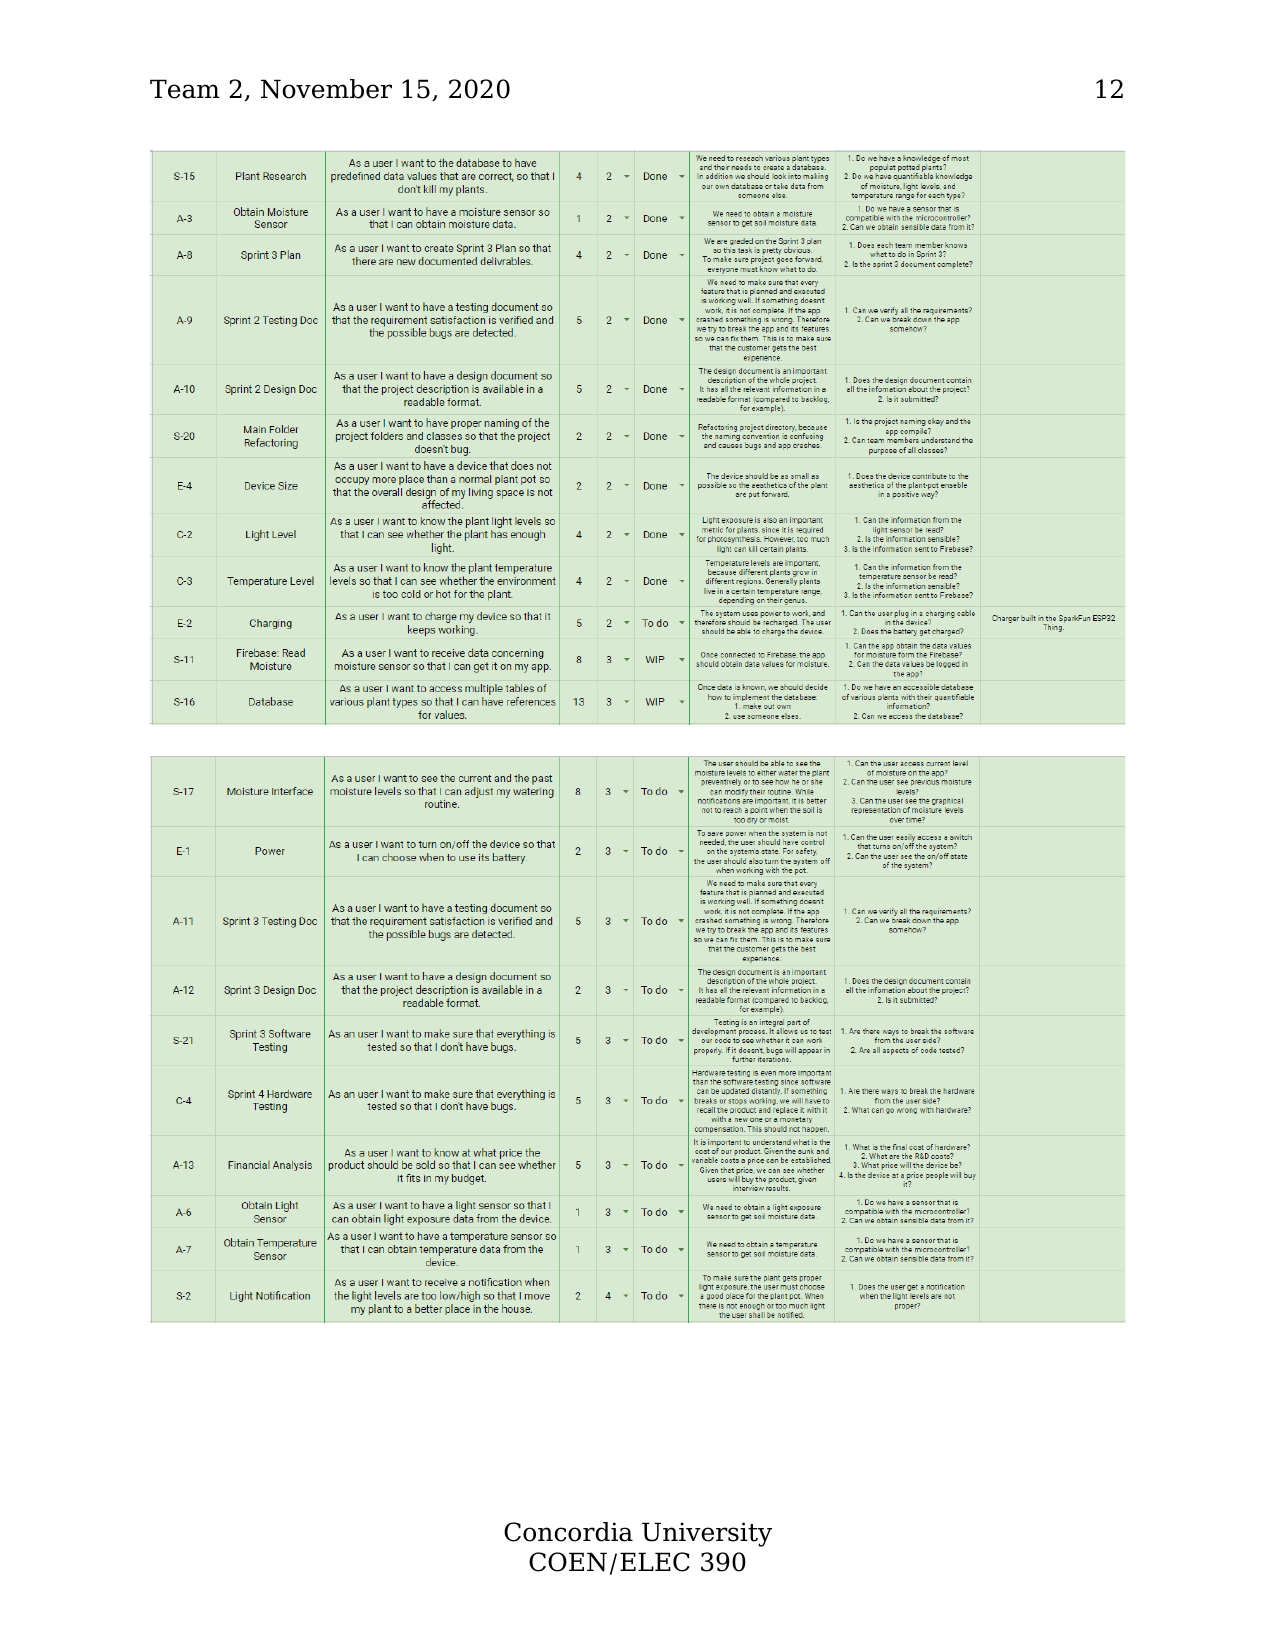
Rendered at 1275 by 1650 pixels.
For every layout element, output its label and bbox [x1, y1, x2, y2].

picture [150, 150, 1125, 725]
picture [150, 756, 1125, 1323]
